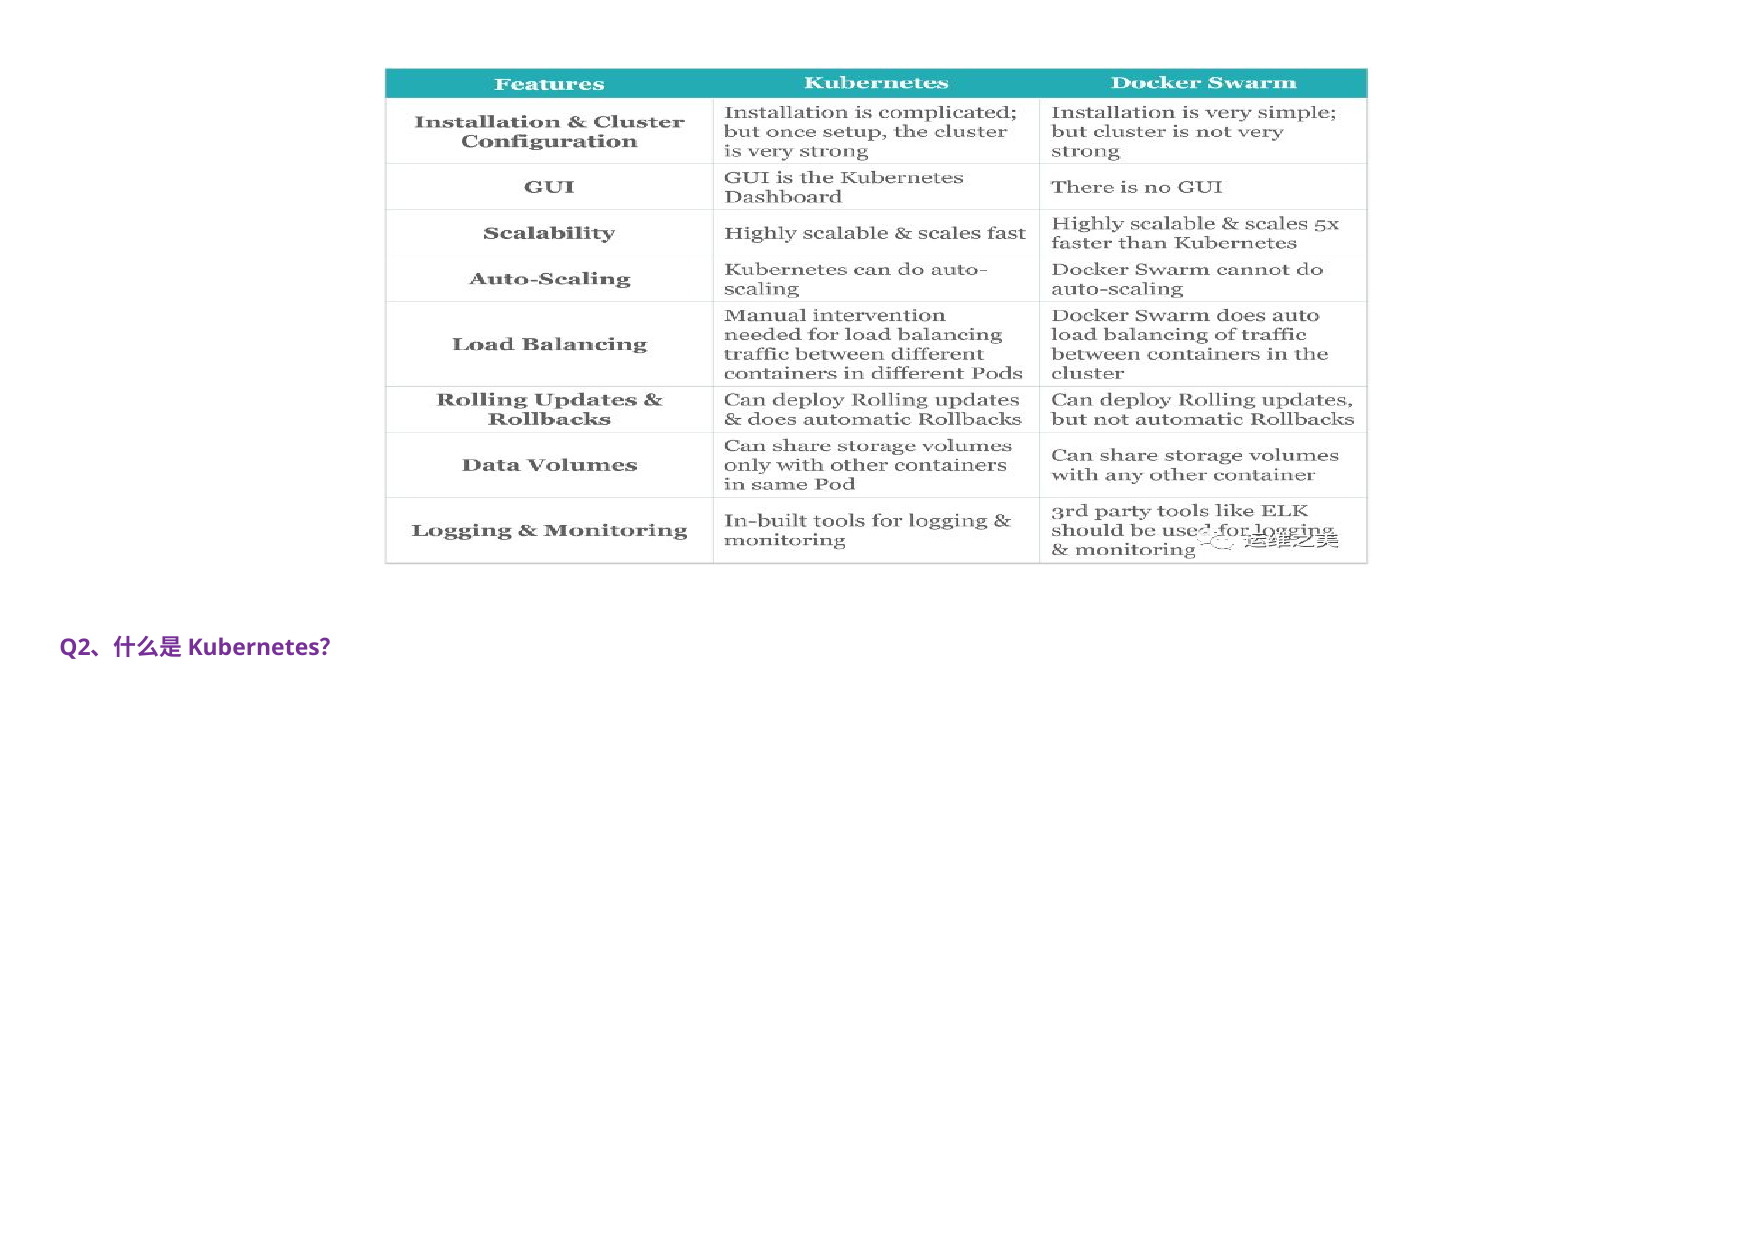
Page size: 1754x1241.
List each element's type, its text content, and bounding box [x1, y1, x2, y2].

picture [383, 67, 1371, 568]
text Q2、什么是 Kubernetes？ [59, 613, 1695, 678]
